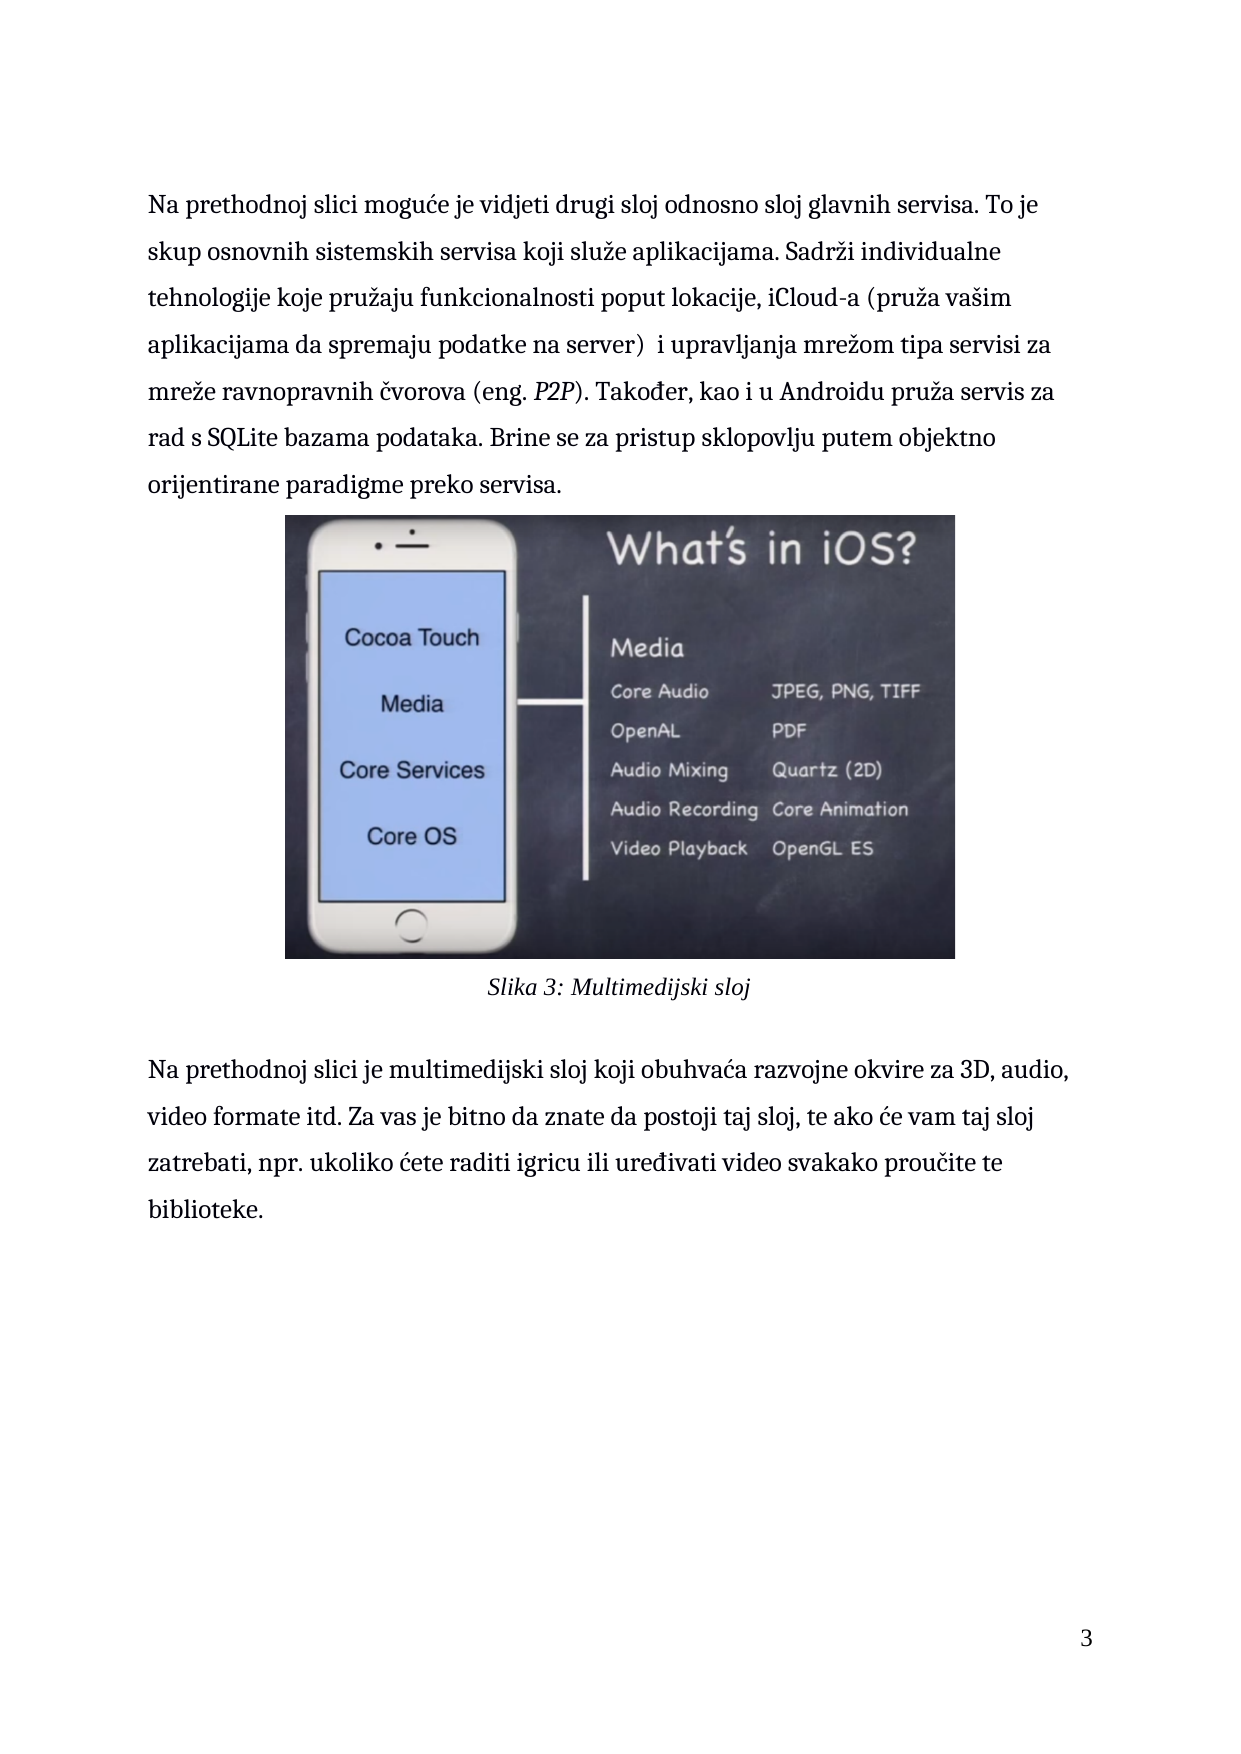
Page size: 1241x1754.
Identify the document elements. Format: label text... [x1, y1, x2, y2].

text Na prethodnoj slici moguće je vidjeti drugi sloj odnosno sloj glavnih servisa. To je skup osnovnih sistemskih servisa koji služe aplikacijama. Sadrži individualne tehnologije koje pružaju funkcionalnosti poput lokacije, iCloud-a (pruža vašim aplikacijama da spremaju podatke na server) i upravljanja mrežom tipa servisi za mreže ravnopravnih čvorova (eng. P2P). Također, kao i u Androidu pruža servis za rad s SQLite bazama podataka. Brine se za pristup sklopovlju putem objektno orijentirane paradigme preko servisa. [148, 189, 1093, 500]
text Na prethodnoj slici je multimedijski sloj koji obuhvaća razvojne okvire za 3D, audio, video formate itd. Za vas je bitno da znate da postoji taj sloj, te ako će vam taj sloj zatrebati, npr. ukoliko ćete raditi igricu ili uređivati video svakako proučite te biblioteke. [148, 1054, 1093, 1225]
picture [285, 515, 956, 959]
text Slika : Multimedijski sloj [148, 972, 1093, 1000]
